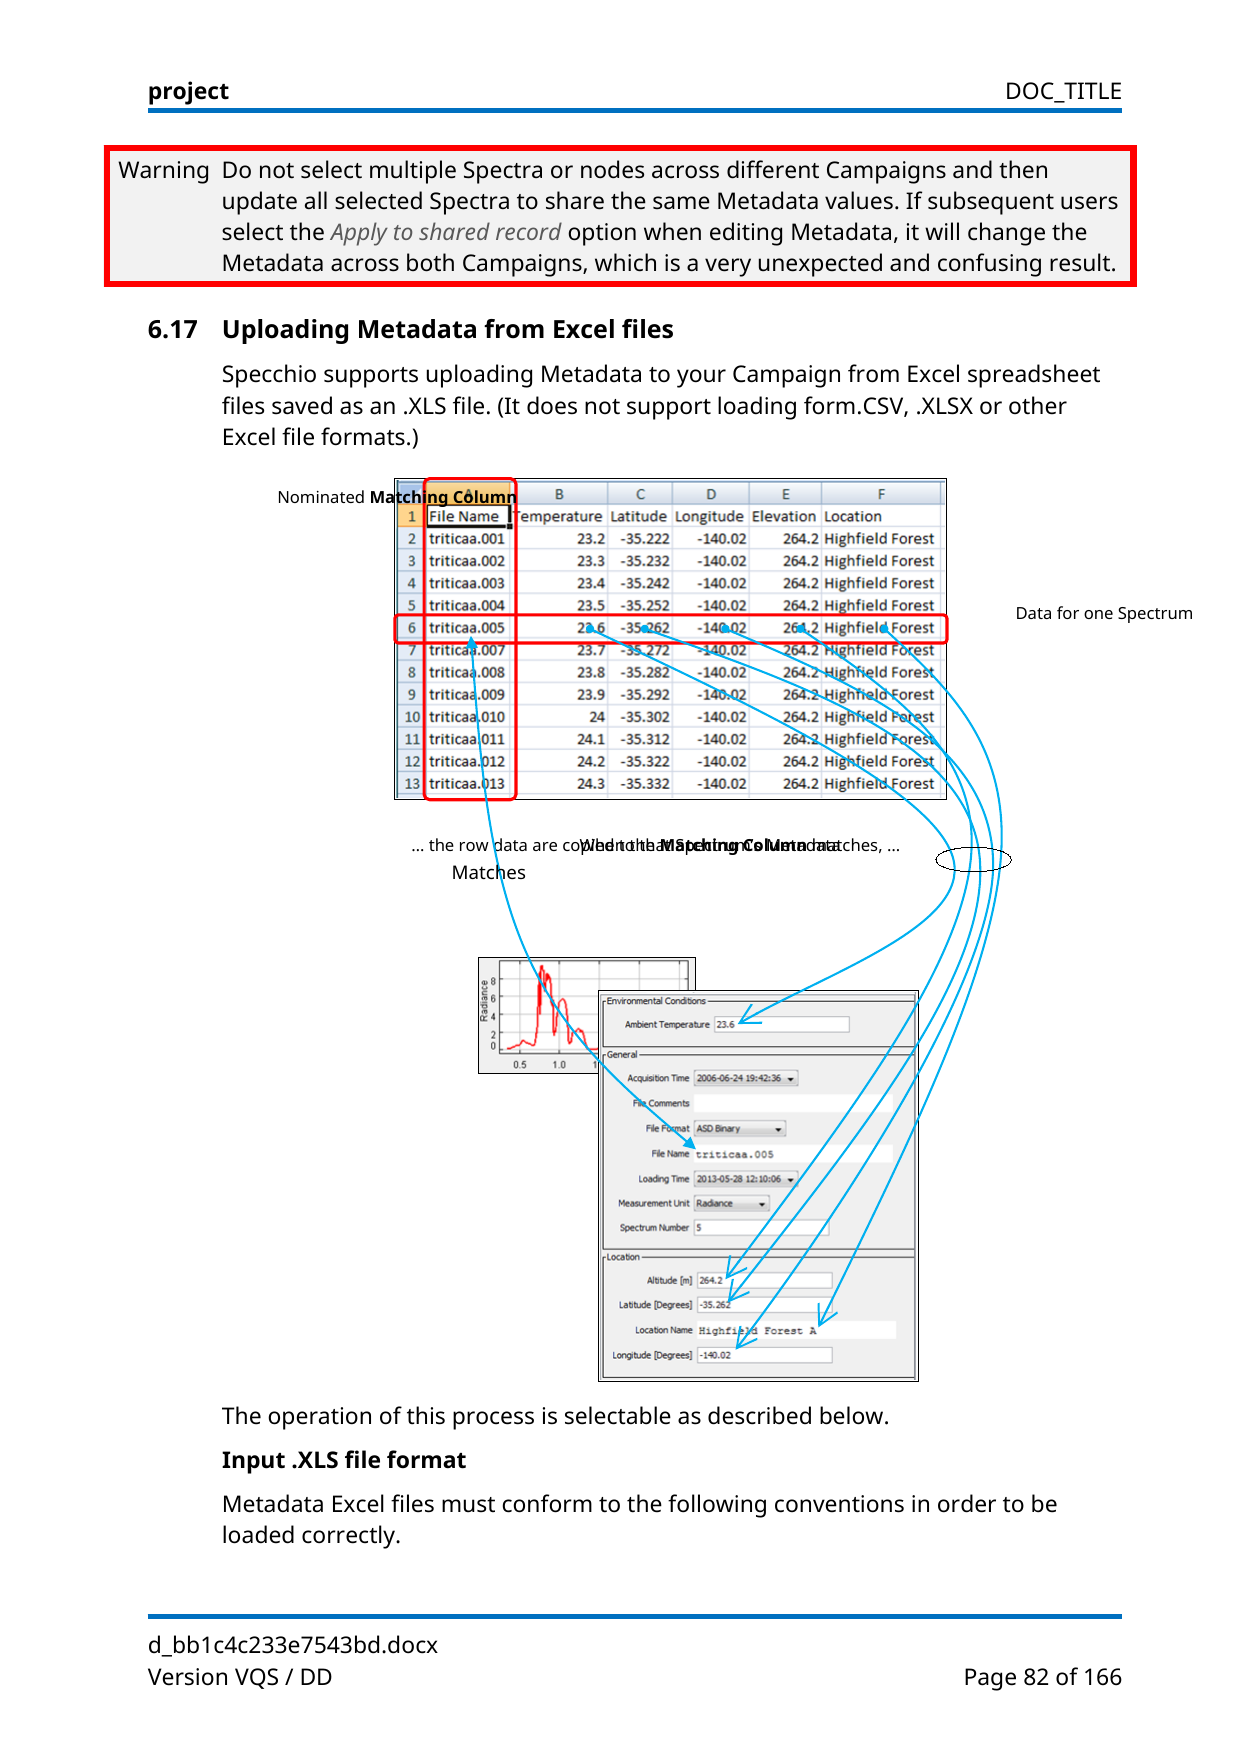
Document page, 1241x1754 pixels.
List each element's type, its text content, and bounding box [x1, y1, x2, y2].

subtitle Input .XLS file format [222, 1444, 1122, 1475]
text Warning Do not select multiple Spectra or nodes across different Campaigns and then update all selected Spectra to share the same Metadata values. If subsequent users select the Apply to shared record option when editing Metadata, it will change the Metadata across both Campaigns, which is a very unexpected and confusing result. [110, 151, 1130, 281]
subtitle Uploading Metadata from Excel files [148, 312, 1122, 346]
text Specchio supports uploading Metadata to your Campaign from Excel spreadsheet files saved as an .XLS file. (It does not support loading form.CSV, .XLSX or other Excel file formats.) [222, 358, 1122, 452]
text Metadata Excel files must conform to the following conventions in order to be loaded correctly. [222, 1488, 1122, 1550]
text The operation of this process is selectable as described below. [222, 463, 1122, 1431]
